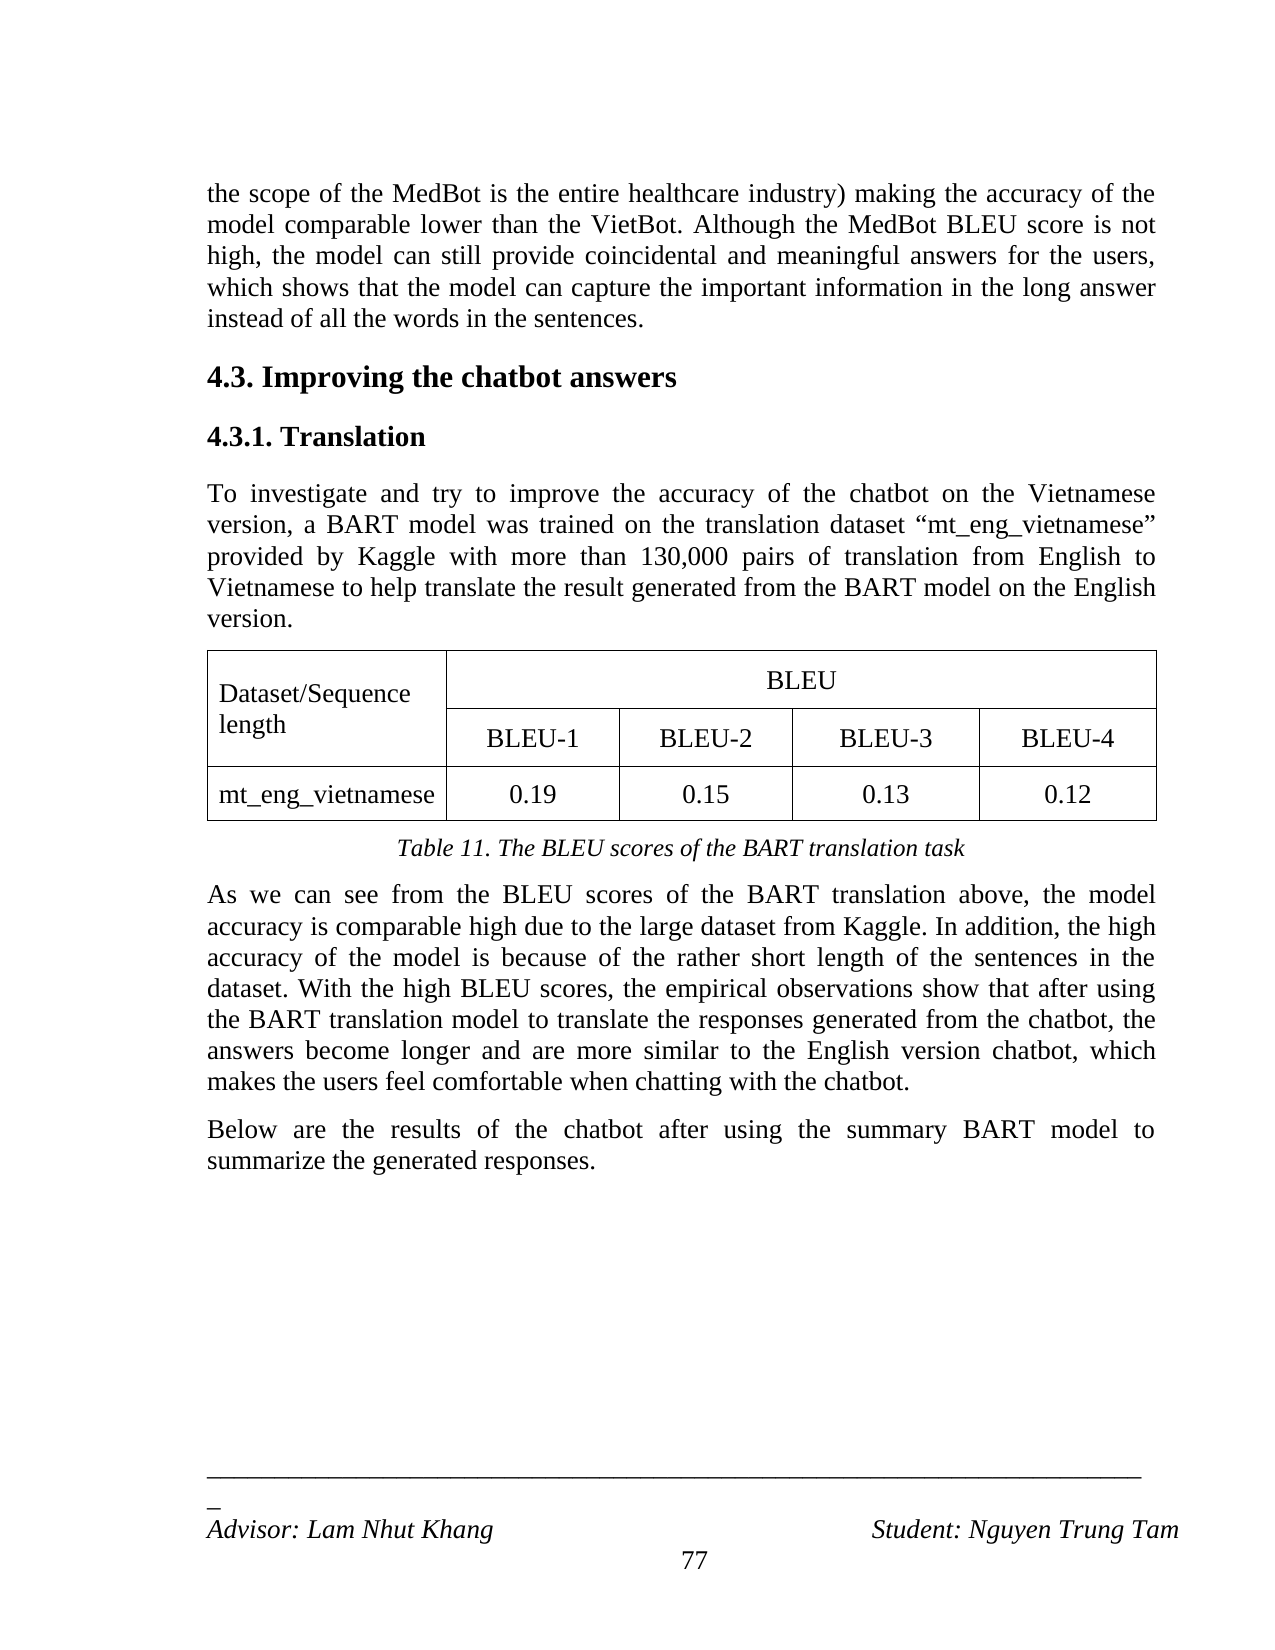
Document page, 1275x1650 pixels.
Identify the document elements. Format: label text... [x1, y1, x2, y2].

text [207, 177, 1157, 333]
table_cell BLEU-1 [447, 709, 619, 766]
table_cell 0.15 [620, 767, 792, 819]
table_header BLEU [447, 651, 1156, 708]
table_cell mt_eng_vietnamese [208, 767, 446, 819]
text To investigate and try to improve the accuracy of the chatbot on the Vietnamese version, a BART model was trained on the translation dataset “mt_eng_vietnamese” provided by Kaggle with more than 130,000 pairs of translation from English to Vietnamese to help translate the result generated from the BART model on the English version. [207, 477, 1157, 633]
text As we can see from the BLEU scores of the BART translation above, the model accuracy is comparable high due to the large dataset from Kaggle. In addition, the high accuracy of the model is because of the rather short length of the sentences in the dataset. With the high BLEU scores, the empirical observations show that after using the BART translation model to translate the responses generated from the chatbot, the answers become longer and are more similar to the English version chatbot, which makes the users feel comfortable when chatting with the chatbot. [207, 878, 1157, 1096]
table_cell BLEU-3 [793, 709, 979, 766]
table_cell 0.13 [793, 767, 979, 819]
text Table 11. The BLEU scores of the BART translation task [207, 833, 1157, 862]
subtitle Improving the chatbot answers [207, 358, 1157, 394]
table_cell BLEU-2 [620, 709, 792, 766]
subtitle Translation [207, 419, 1157, 452]
table_header Dataset/Sequence length [208, 651, 446, 766]
table_cell 0.12 [980, 767, 1156, 819]
table_cell 0.19 [447, 767, 619, 819]
text Below are the results of the chatbot after using the summary BART model to summarize the generated responses. [207, 1113, 1157, 1175]
table_cell BLEU-4 [980, 709, 1156, 766]
